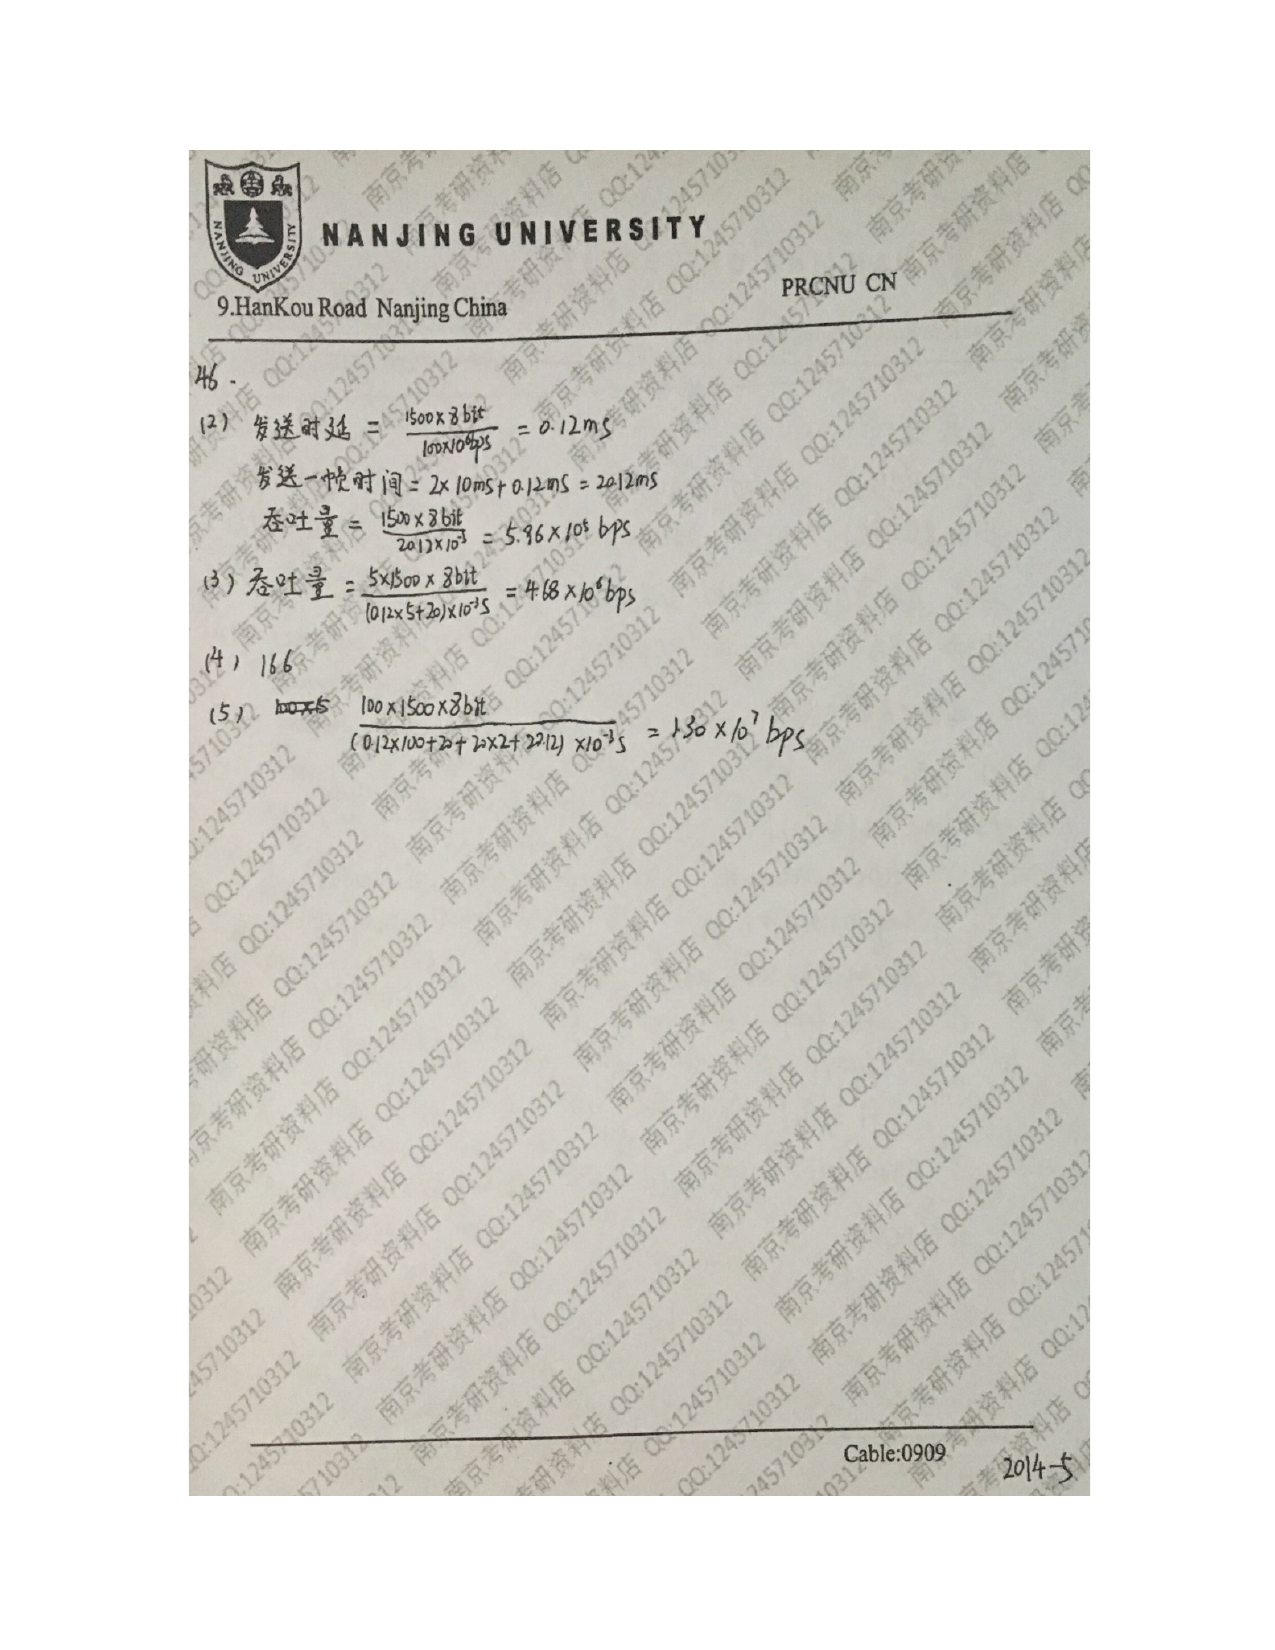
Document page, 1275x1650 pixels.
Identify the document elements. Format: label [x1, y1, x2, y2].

picture [188, 150, 1091, 1496]
